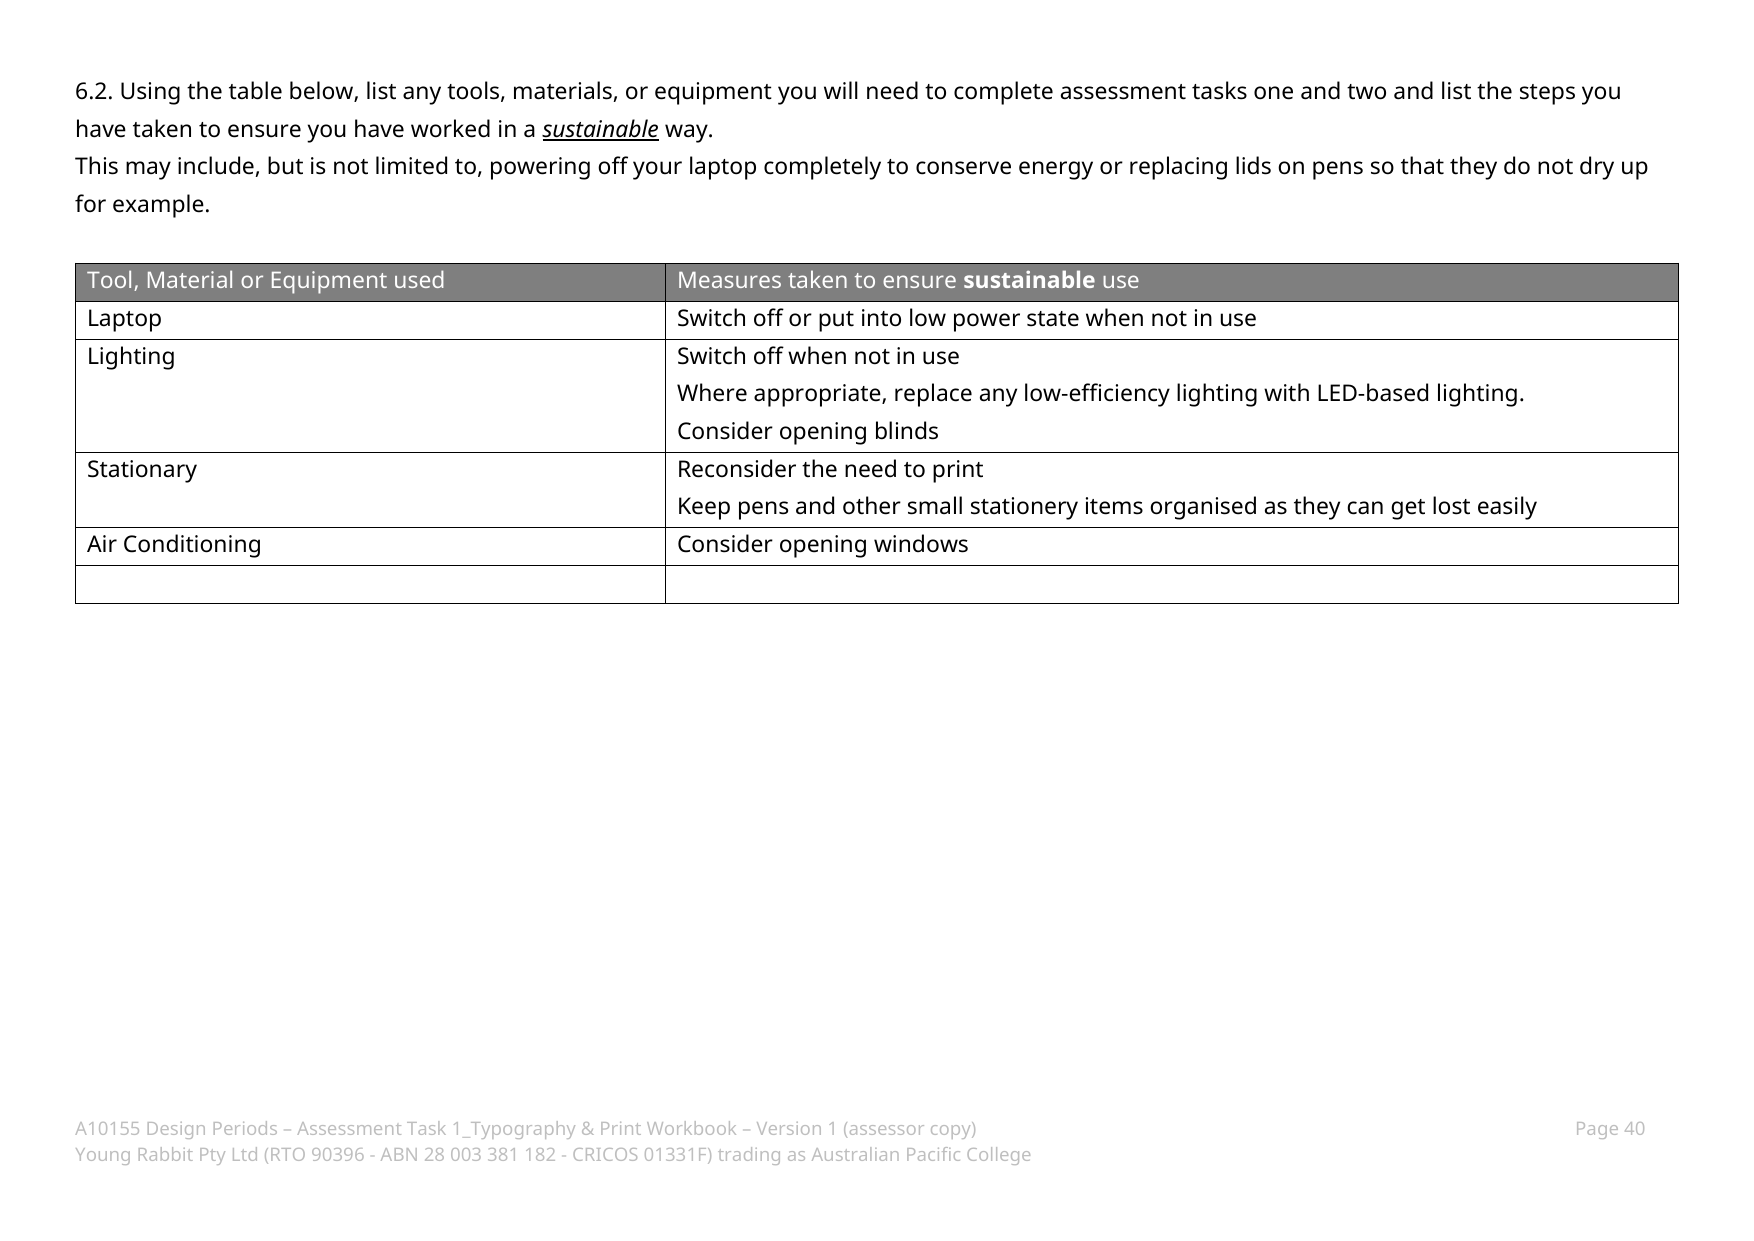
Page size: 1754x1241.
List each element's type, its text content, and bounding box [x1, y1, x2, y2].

table_header Measures taken to ensure sustainable use [666, 264, 1678, 301]
table_cell Lighting [76, 340, 665, 452]
table_cell Stationary [76, 453, 665, 527]
table_cell Consider opening windows [666, 528, 1678, 565]
table_cell [666, 566, 1678, 603]
table_cell Switch off when not in use Where appropriate, replace any low-efficiency lighting with LED-based lighting. Consider opening blinds [666, 340, 1678, 452]
text This may include, but is not limited to, powering off your laptop completely to conserve energy or replacing lids on pens so that they do not dry up for example. [75, 150, 1679, 219]
table_cell Switch off or put into low power state when not in use [666, 302, 1678, 338]
table_cell Laptop [76, 302, 665, 338]
text 6.2. Using the table below, list any tools, materials, or equipment you will need to complete assessment tasks one and two and list the steps you have taken to ensure you have worked in a sustainable way. [75, 75, 1679, 144]
table_cell [76, 566, 665, 603]
table_cell Reconsider the need to print Keep pens and other small stationery items organised as they can get lost easily [666, 453, 1678, 527]
table_header Tool, Material or Equipment used [76, 264, 665, 301]
table_cell Air Conditioning [76, 528, 665, 565]
